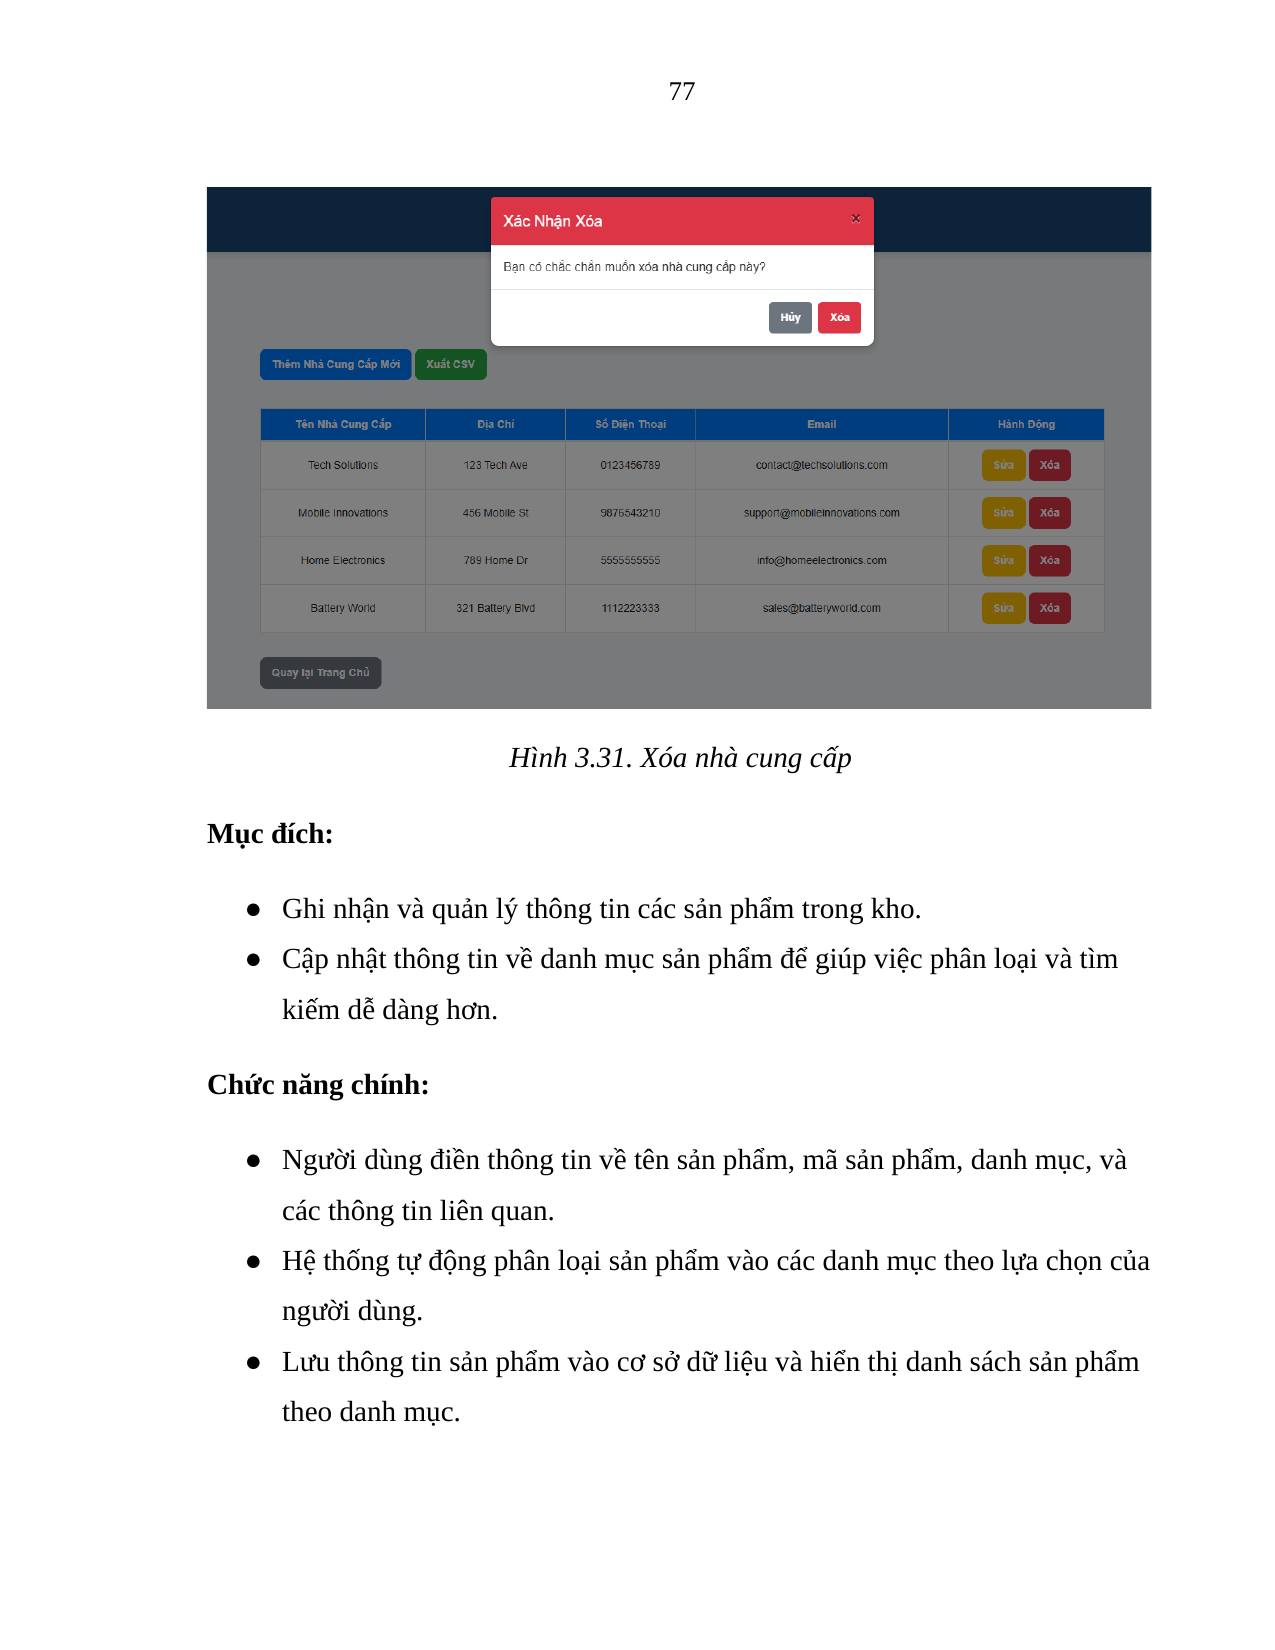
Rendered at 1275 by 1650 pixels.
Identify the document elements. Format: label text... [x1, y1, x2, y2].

text Mục đích: [207, 816, 1157, 849]
picture [206, 187, 1152, 709]
list Lưu thông tin sản phẩm vào cơ sở dữ liệu và hiển thị danh sách sản phẩm theo danh mục. [244, 1344, 1157, 1427]
list Ghi nhận và quản lý thông tin các sản phẩm trong kho. [244, 891, 1157, 925]
text Chức năng chính: [207, 1067, 1157, 1101]
list Người dùng điền thông tin về tên sản phẩm, mã sản phẩm, danh mục, và các thông tin liên quan. [244, 1142, 1157, 1226]
list Cập nhật thông tin về danh mục sản phẩm để giúp việc phân loại và tìm kiếm dễ dàng hơn. [244, 941, 1157, 1025]
list Hệ thống tự động phân loại sản phẩm vào các danh mục theo lựa chọn của người dùng. [244, 1243, 1157, 1327]
